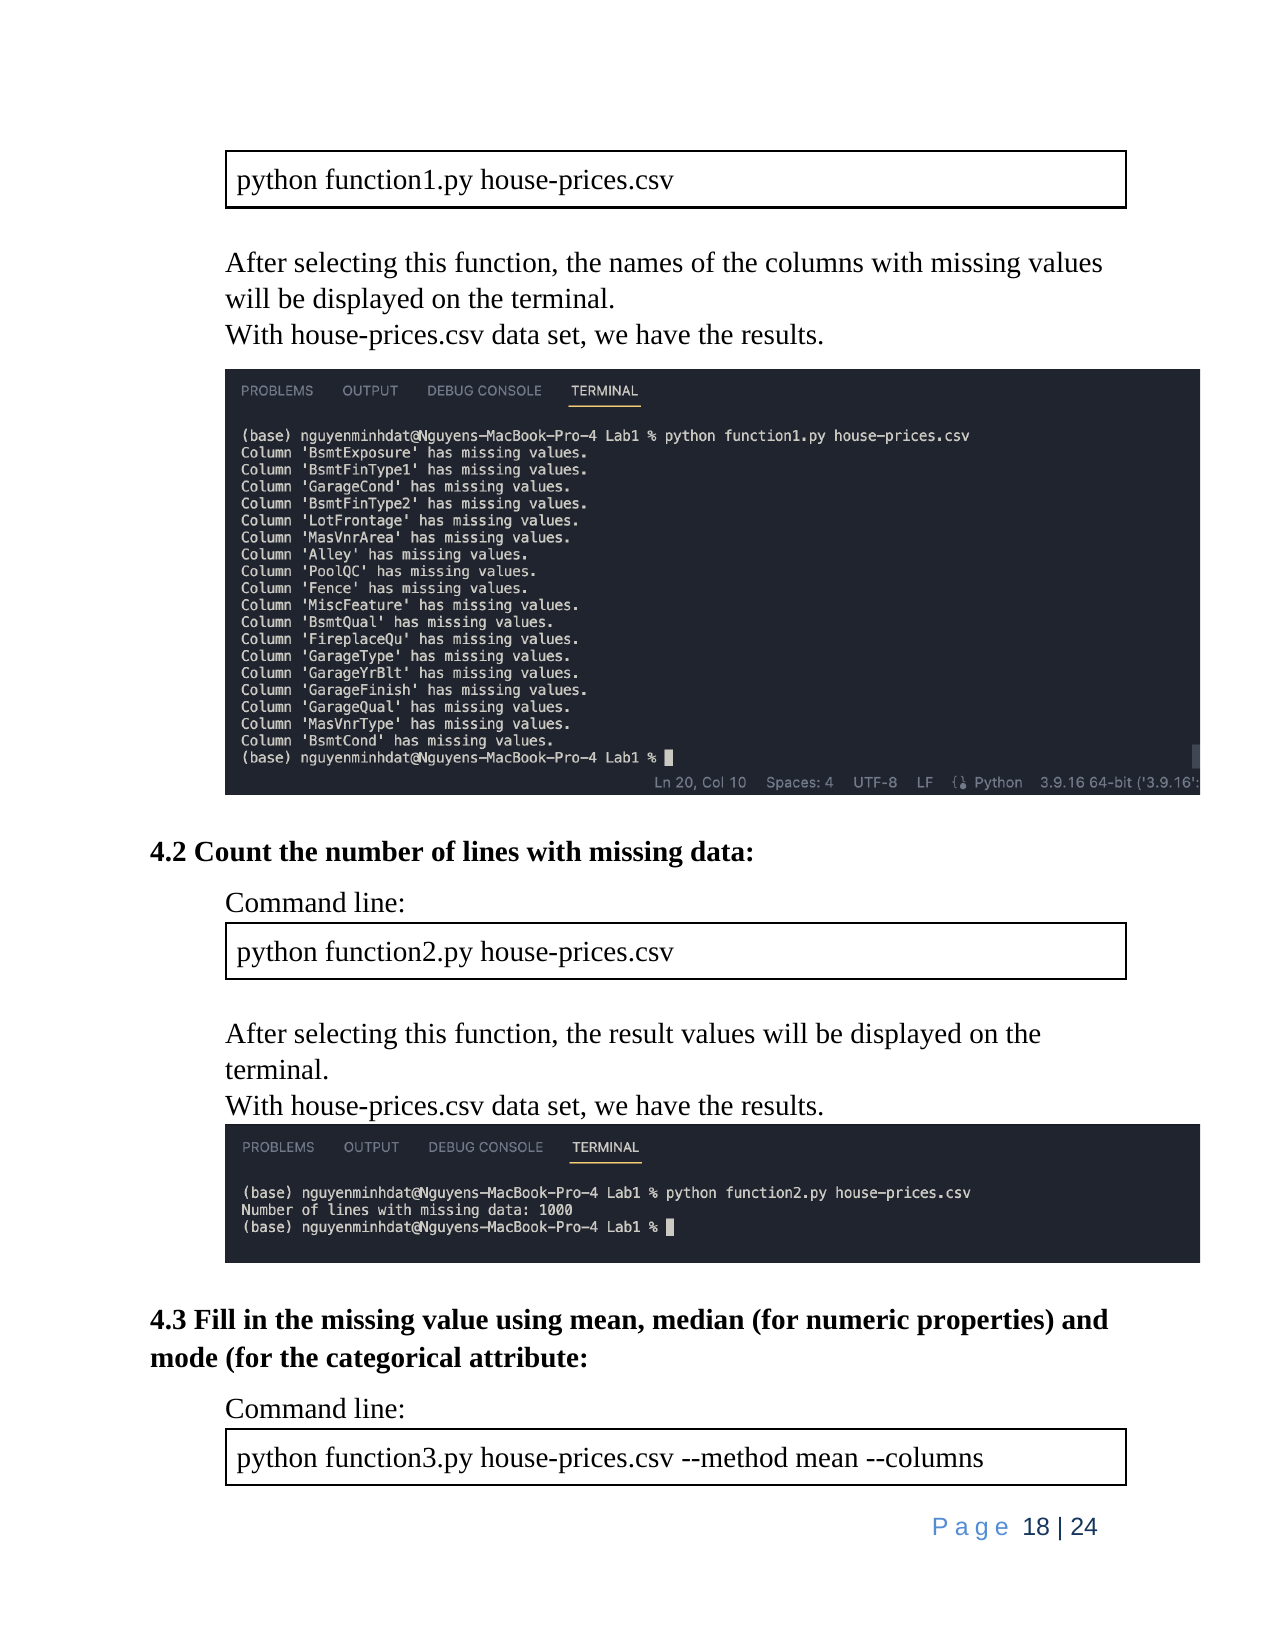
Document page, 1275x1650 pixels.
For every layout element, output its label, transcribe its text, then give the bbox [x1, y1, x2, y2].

text After selecting this function, the names of the columns with missing values will be displayed on the terminal. [225, 245, 1125, 314]
table_header python function2.py house-prices.csv [227, 924, 1125, 978]
picture [225, 1124, 1200, 1263]
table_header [227, 1430, 1125, 1484]
table_header python function1.py house-prices.csv [227, 152, 1125, 206]
text With house-prices.csv data set, we have the results. [225, 1088, 1125, 1122]
picture [225, 369, 1200, 795]
text Command line: [150, 1391, 1125, 1425]
text With house-prices.csv data set, we have the results. [225, 317, 1125, 351]
subtitle 4.2 Count the number of lines with missing data: [150, 834, 1125, 868]
text After selecting this function, the result values will be displayed on the terminal. [225, 1016, 1125, 1086]
text Command line: [225, 885, 1125, 919]
subtitle 4.3 Fill in the missing value using mean, median (for numeric properties) and mode (for the categorical attribute: [150, 1302, 1125, 1374]
